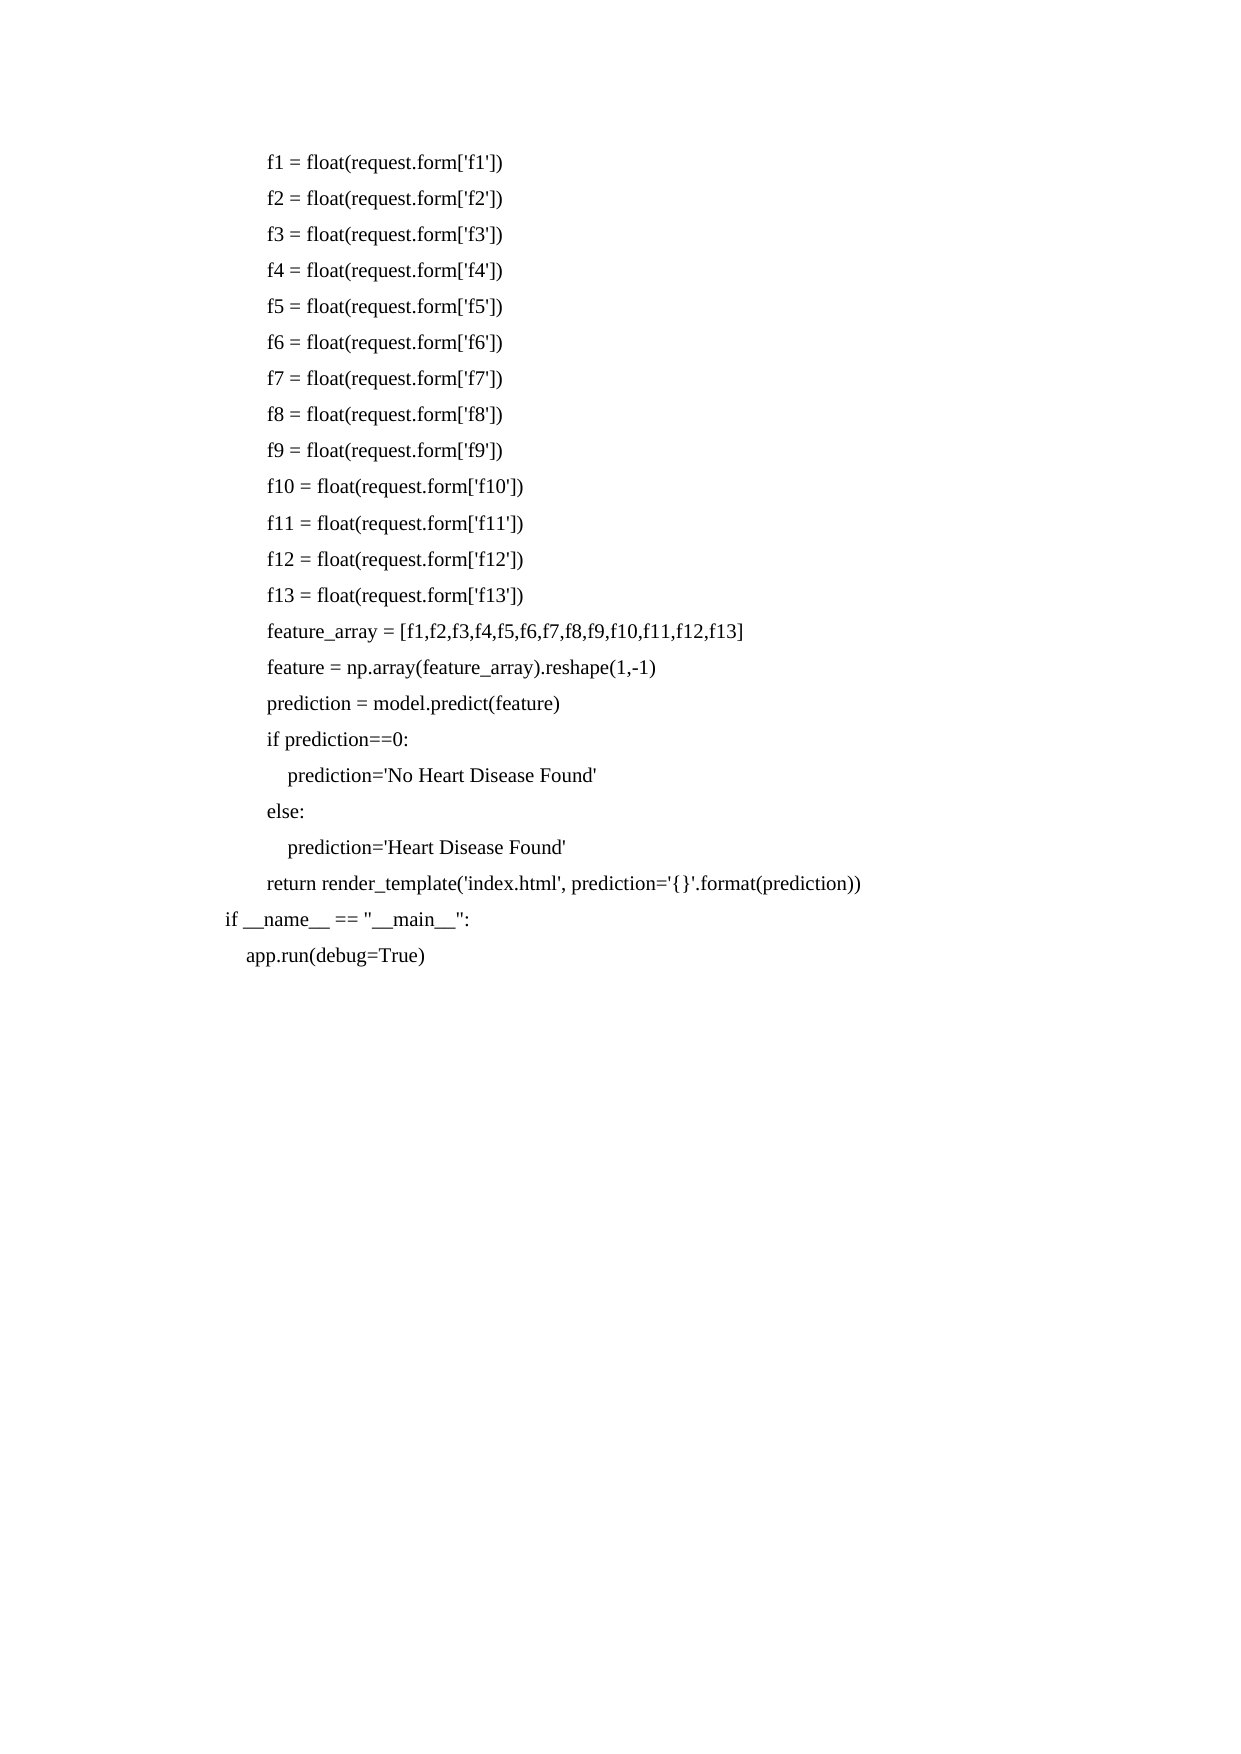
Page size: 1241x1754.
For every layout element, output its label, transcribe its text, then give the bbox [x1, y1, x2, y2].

text app.run(debug=True) [225, 943, 1090, 967]
text if prediction==0: [225, 727, 1090, 751]
text feature = np.array(feature_array).reshape(1,-1) [225, 654, 1090, 679]
text f8 = float(request.form['f8']) [225, 402, 1090, 426]
text f5 = float(request.form['f5']) [225, 294, 1090, 318]
text f13 = float(request.form['f13']) [225, 582, 1090, 607]
text f9 = float(request.form['f9']) [225, 438, 1090, 462]
text prediction='Heart Disease Found' [225, 835, 1090, 859]
text f6 = float(request.form['f6']) [225, 330, 1090, 354]
text if __name__ == "__main__": [225, 907, 1090, 931]
text f10 = float(request.form['f10']) [225, 474, 1090, 498]
text f3 = float(request.form['f3']) [225, 222, 1090, 246]
text f12 = float(request.form['f12']) [225, 546, 1090, 571]
text f1 = float(request.form['f1']) [225, 150, 1090, 174]
text else: [225, 799, 1090, 823]
text f4 = float(request.form['f4']) [225, 258, 1090, 282]
text f7 = float(request.form['f7']) [225, 366, 1090, 390]
text f11 = float(request.form['f11']) [225, 510, 1090, 534]
text prediction = model.predict(feature) [225, 691, 1090, 715]
text return render_template('index.html', prediction='{}'.format(prediction)) [225, 871, 1090, 895]
text prediction='No Heart Disease Found' [225, 763, 1090, 787]
text feature_array = [f1,f2,f3,f4,f5,f6,f7,f8,f9,f10,f11,f12,f13] [225, 618, 1090, 643]
text f2 = float(request.form['f2']) [225, 186, 1090, 210]
